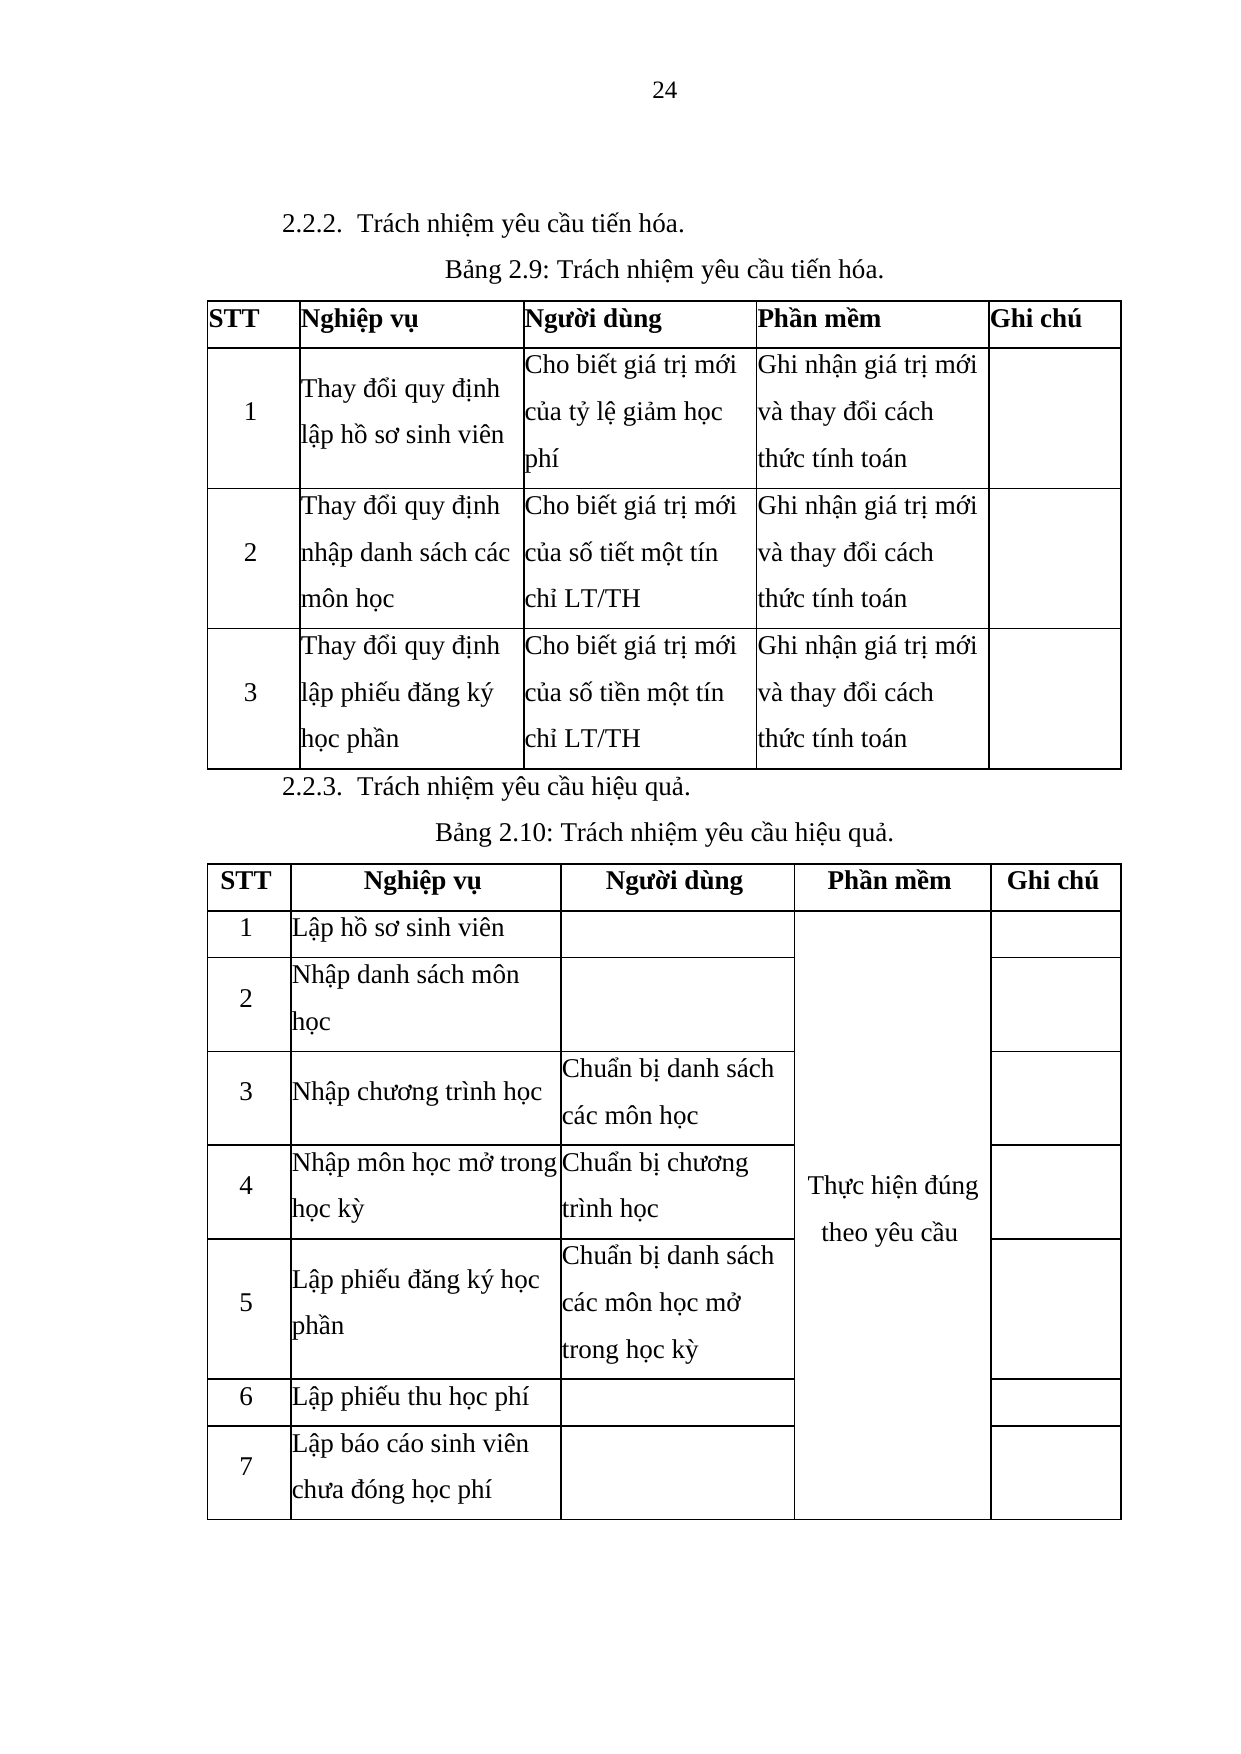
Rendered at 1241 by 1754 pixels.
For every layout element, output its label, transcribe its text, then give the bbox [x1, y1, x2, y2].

table_cell [992, 1427, 1120, 1519]
table_header Ghi chú [990, 302, 1120, 347]
table_cell Nhập danh sách môn học [292, 958, 560, 1051]
table_cell 4 [208, 1146, 290, 1238]
table_header STT [208, 865, 290, 910]
table_cell Lập phiếu đăng ký học phần [292, 1240, 560, 1378]
table_cell Cho biết giá trị mới của tỷ lệ giảm học phí [525, 349, 756, 487]
table_cell Lập phiếu thu học phí [292, 1380, 560, 1425]
table_header Phần mềm [757, 302, 988, 347]
table_cell Thay đổi quy định nhập danh sách các môn học [301, 489, 523, 628]
table_header Nghiệp vụ [292, 865, 560, 910]
table_cell Chuẩn bị danh sách các môn học mở trong học kỳ [562, 1240, 794, 1378]
table_header Người dùng [562, 865, 794, 910]
table_cell Ghi nhận giá trị mới và thay đổi cách thức tính toán [757, 629, 988, 768]
table_cell Ghi nhận giá trị mới và thay đổi cách thức tính toán [757, 349, 988, 487]
table_cell 3 [208, 629, 299, 768]
table_cell Chuẩn bị danh sách các môn học [562, 1052, 794, 1144]
table_cell 6 [208, 1380, 290, 1425]
table_header Nghiệp vụ [301, 302, 523, 347]
table_cell Cho biết giá trị mới của số tiền một tín chỉ LT/TH [525, 629, 756, 768]
table_cell 2 [208, 489, 299, 628]
table_cell Cho biết giá trị mới của số tiết một tín chỉ LT/TH [525, 489, 756, 628]
table_cell [562, 1427, 794, 1519]
table_header Người dùng [525, 302, 756, 347]
table_cell [990, 489, 1120, 628]
table_cell 2 [208, 958, 290, 1051]
text Bảng 2.10: Trách nhiệm yêu cầu hiệu quả. [207, 816, 1122, 847]
table_cell [992, 1146, 1120, 1238]
table_cell [992, 912, 1120, 957]
table_cell Ghi nhận giá trị mới và thay đổi cách thức tính toán [757, 489, 988, 628]
table_cell Thực hiện đúng theo yêu cầu [795, 912, 990, 1519]
table_cell 7 [208, 1427, 290, 1519]
table_cell Nhập chương trình học [292, 1052, 560, 1144]
table_cell Thay đổi quy định lập hồ sơ sinh viên [301, 349, 523, 487]
table_cell Nhập môn học mở trong học kỳ [292, 1146, 560, 1238]
table_cell 1 [208, 349, 299, 487]
table_cell [562, 1380, 794, 1425]
table_cell 3 [208, 1052, 290, 1144]
table_cell [562, 912, 794, 957]
list Trách nhiệm yêu cầu hiệu quả. [282, 770, 1122, 801]
table_cell [990, 349, 1120, 487]
table_header Ghi chú [992, 865, 1120, 910]
table_cell [992, 1240, 1120, 1378]
table_cell [562, 958, 794, 1051]
table_cell [992, 958, 1120, 1051]
table_cell 1 [208, 912, 290, 957]
table_cell [990, 629, 1120, 768]
table_cell Lập hồ sơ sinh viên [292, 912, 560, 957]
text Bảng 2.9: Trách nhiệm yêu cầu tiến hóa. [207, 253, 1122, 284]
table_header STT [208, 302, 299, 347]
table_cell [992, 1052, 1120, 1144]
table_cell Chuẩn bị chương trình học [562, 1146, 794, 1238]
table_cell Thay đổi quy định lập phiếu đăng ký học phần [301, 629, 523, 768]
table_cell 5 [208, 1240, 290, 1378]
table_header Phần mềm [795, 865, 990, 910]
list Trách nhiệm yêu cầu tiến hóa. [282, 207, 1122, 238]
table_cell [992, 1380, 1120, 1425]
table_cell Lập báo cáo sinh viên chưa đóng học phí [292, 1427, 560, 1519]
